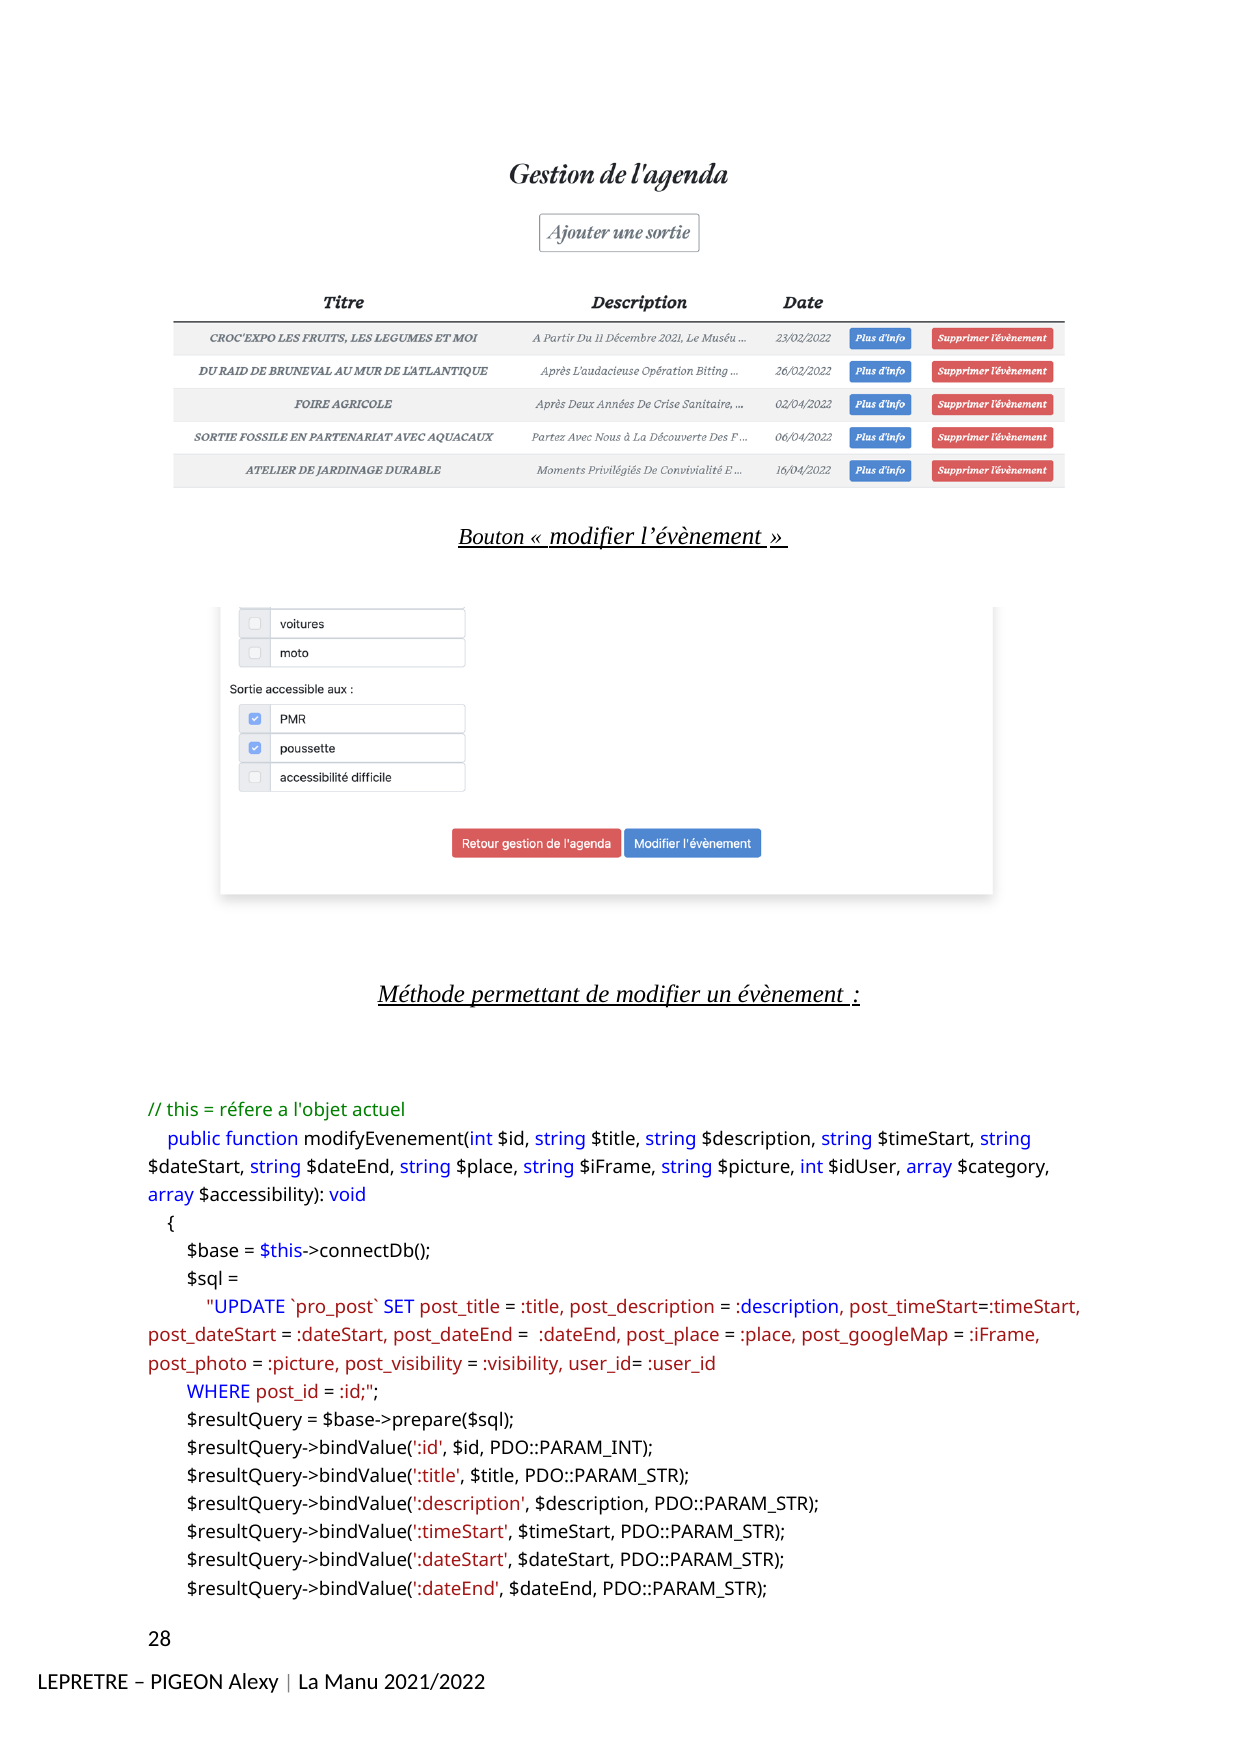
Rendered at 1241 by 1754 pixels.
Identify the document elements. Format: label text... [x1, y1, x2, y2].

text Méthode permettant de modifier un évènement : [148, 979, 1093, 1008]
text { [148, 1207, 1093, 1235]
text Bouton « modifier l’évènement » [148, 521, 1093, 550]
text $resultQuery->bindValue(':id', $id, PDO::PARAM_INT); [148, 1432, 1093, 1460]
text $base = $this->connectDb(); [148, 1235, 1093, 1263]
text public function modifyEvenement(int $id, string $title, string $description, string $timeStart, string $dateStart, string $dateEnd, string $place, string $iFrame, string $picture, int $idUser, array $category, array $accessibility): void [148, 1122, 1093, 1207]
text $resultQuery->bindValue(':timeStart', $timeStart, PDO::PARAM_STR); [148, 1516, 1093, 1544]
text // this = réfere a l'objet actuel [148, 1094, 1093, 1122]
picture [147, 607, 1093, 922]
text "UPDATE `pro_post` SET post_title = :title, post_description = :description, post_timeStart=:timeStart, post_dateStart = :dateStart, post_dateEnd = :dateEnd, post_place = :place, post_googleMap = :iFrame, post_photo = :picture, post_visibility = :visibility, user_id= :user_id [148, 1291, 1093, 1375]
picture [147, 147, 1093, 493]
text $resultQuery = $base->prepare($sql); [148, 1403, 1093, 1432]
text $sql = [148, 1263, 1093, 1291]
text $resultQuery->bindValue(':dateEnd', $dateEnd, PDO::PARAM_STR); [148, 1572, 1093, 1600]
text $resultQuery->bindValue(':dateStart', $dateStart, PDO::PARAM_STR); [148, 1544, 1093, 1572]
text WHERE post_id = :id;"; [148, 1375, 1093, 1403]
text $resultQuery->bindValue(':title', $title, PDO::PARAM_STR); [148, 1460, 1093, 1488]
text $resultQuery->bindValue(':description', $description, PDO::PARAM_STR); [148, 1488, 1093, 1516]
